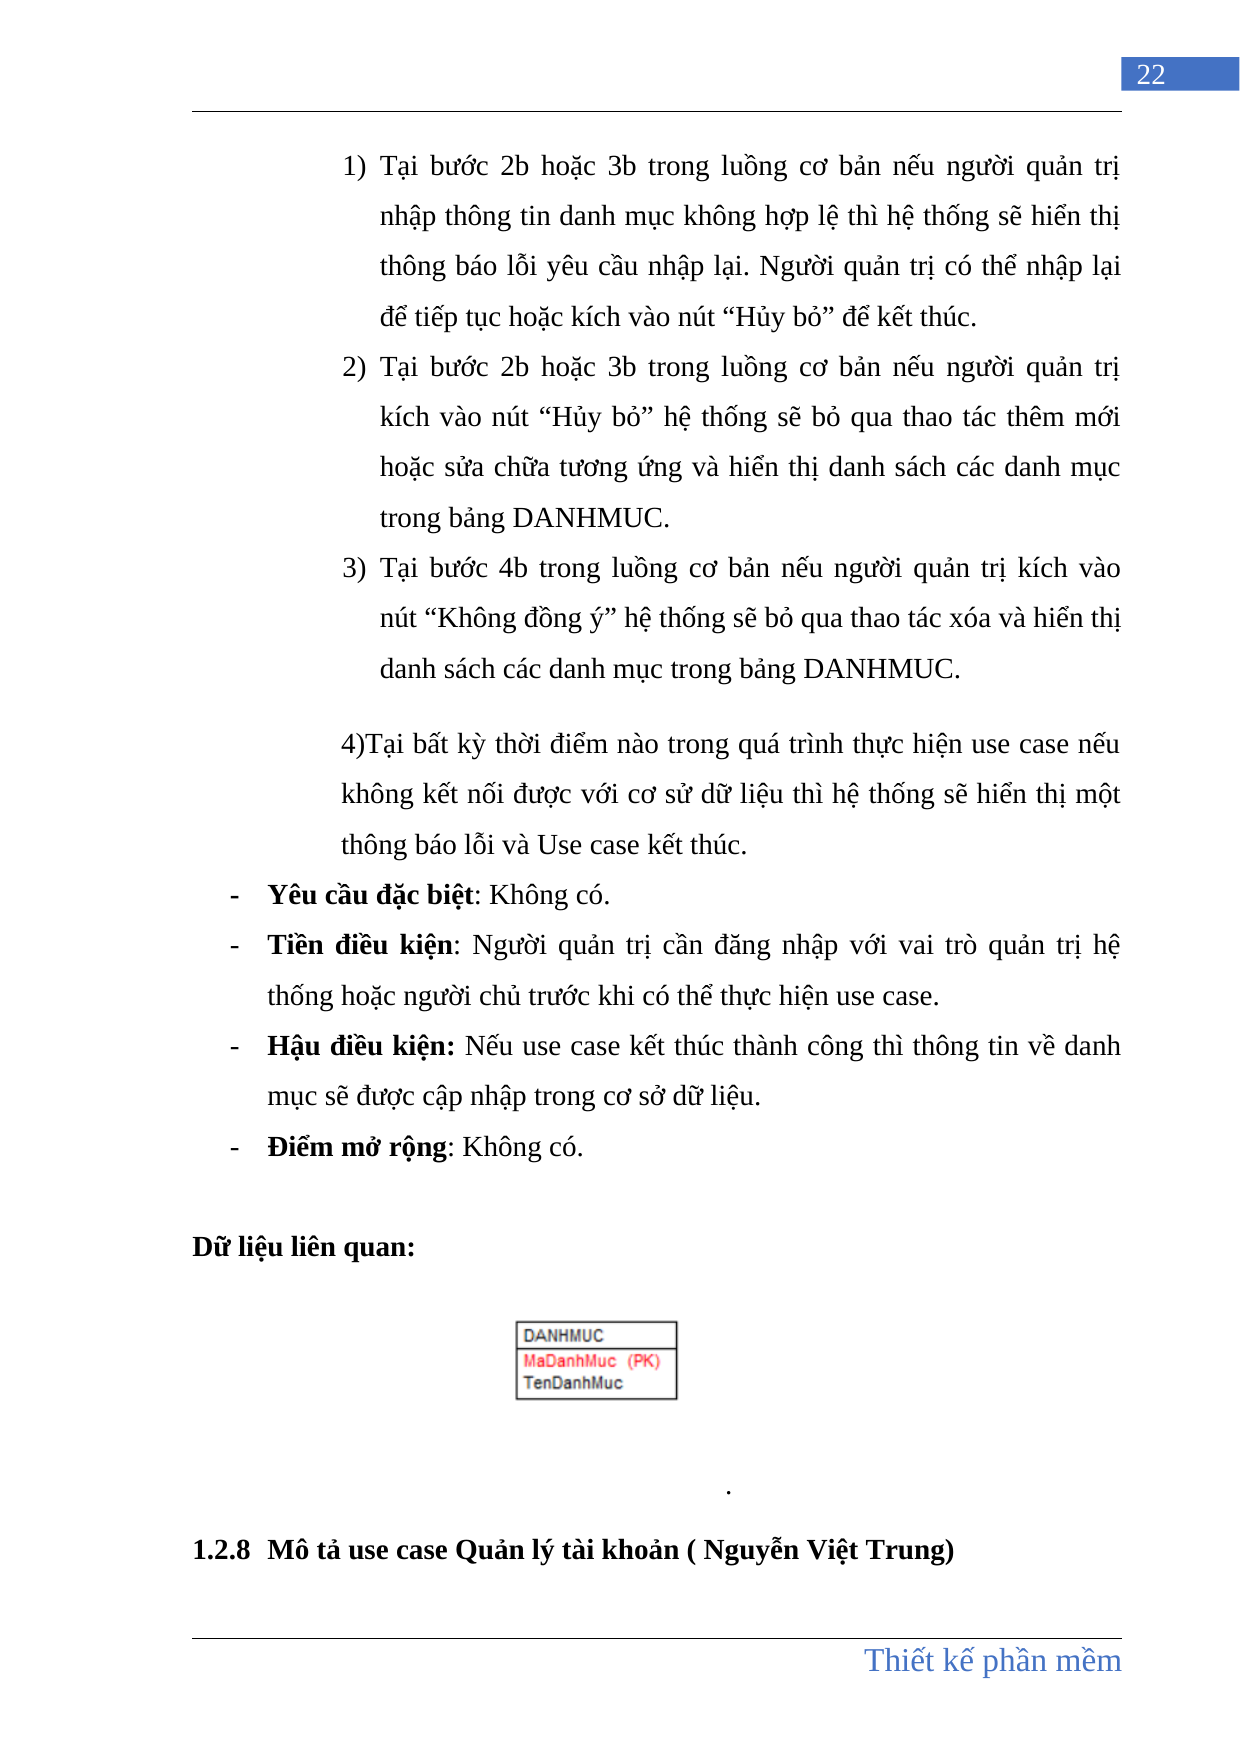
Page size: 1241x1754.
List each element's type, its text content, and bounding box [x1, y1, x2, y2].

list Yêu cầu đặc biệt: Không có. [229, 877, 1122, 911]
list Tiền điều kiện: Người quản trị cần đăng nhập với vai trò quản trị hệ thống hoặc người chủ trước khi có thể thực hiện use case. [229, 927, 1122, 1011]
text 4)Tại bất kỳ thời điểm nào trong quá trình thực hiện use case nếu không kết nối được với cơ sử dữ liệu thì hệ thống sẽ hiển thị một thông báo lỗi và Use case kết thúc. [341, 726, 1122, 860]
list Điểm mở rộng: Không có. [229, 1129, 1122, 1162]
list Tại bước 2b hoặc 3b trong luồng cơ bản nếu người quản trị kích vào nút “Hủy bỏ” hệ thống sẽ bỏ qua thao tác thêm mới hoặc sửa chữa tương ứng và hiển thị danh sách các danh mục trong bảng DANHMUC. [342, 349, 1122, 533]
list Tại bước 2b hoặc 3b trong luồng cơ bản nếu người quản trị nhập thông tin danh mục không hợp lệ thì hệ thống sẽ hiển thị thông báo lỗi yêu cầu nhập lại. Người quản trị có thể nhập lại để tiếp tục hoặc kích vào nút “Hủy bỏ” để kết thúc. [342, 148, 1122, 332]
list Hậu điều kiện: Nếu use case kết thúc thành công thì thông tin về danh mục sẽ được cập nhập trong cơ sở dữ liệu. [229, 1028, 1122, 1112]
picture [483, 1279, 725, 1495]
list Tại bước 4b trong luồng cơ bản nếu người quản trị kích vào nút “Không đồng ý” hệ thống sẽ bỏ qua thao tác xóa và hiển thị danh sách các danh mục trong bảng DANHMUC. [342, 550, 1122, 684]
list Mô tả use case Quản lý tài khoản ( Nguyễn Việt Trung) [192, 1532, 1068, 1566]
text Dữ liệu liên quan: [192, 1229, 1122, 1263]
